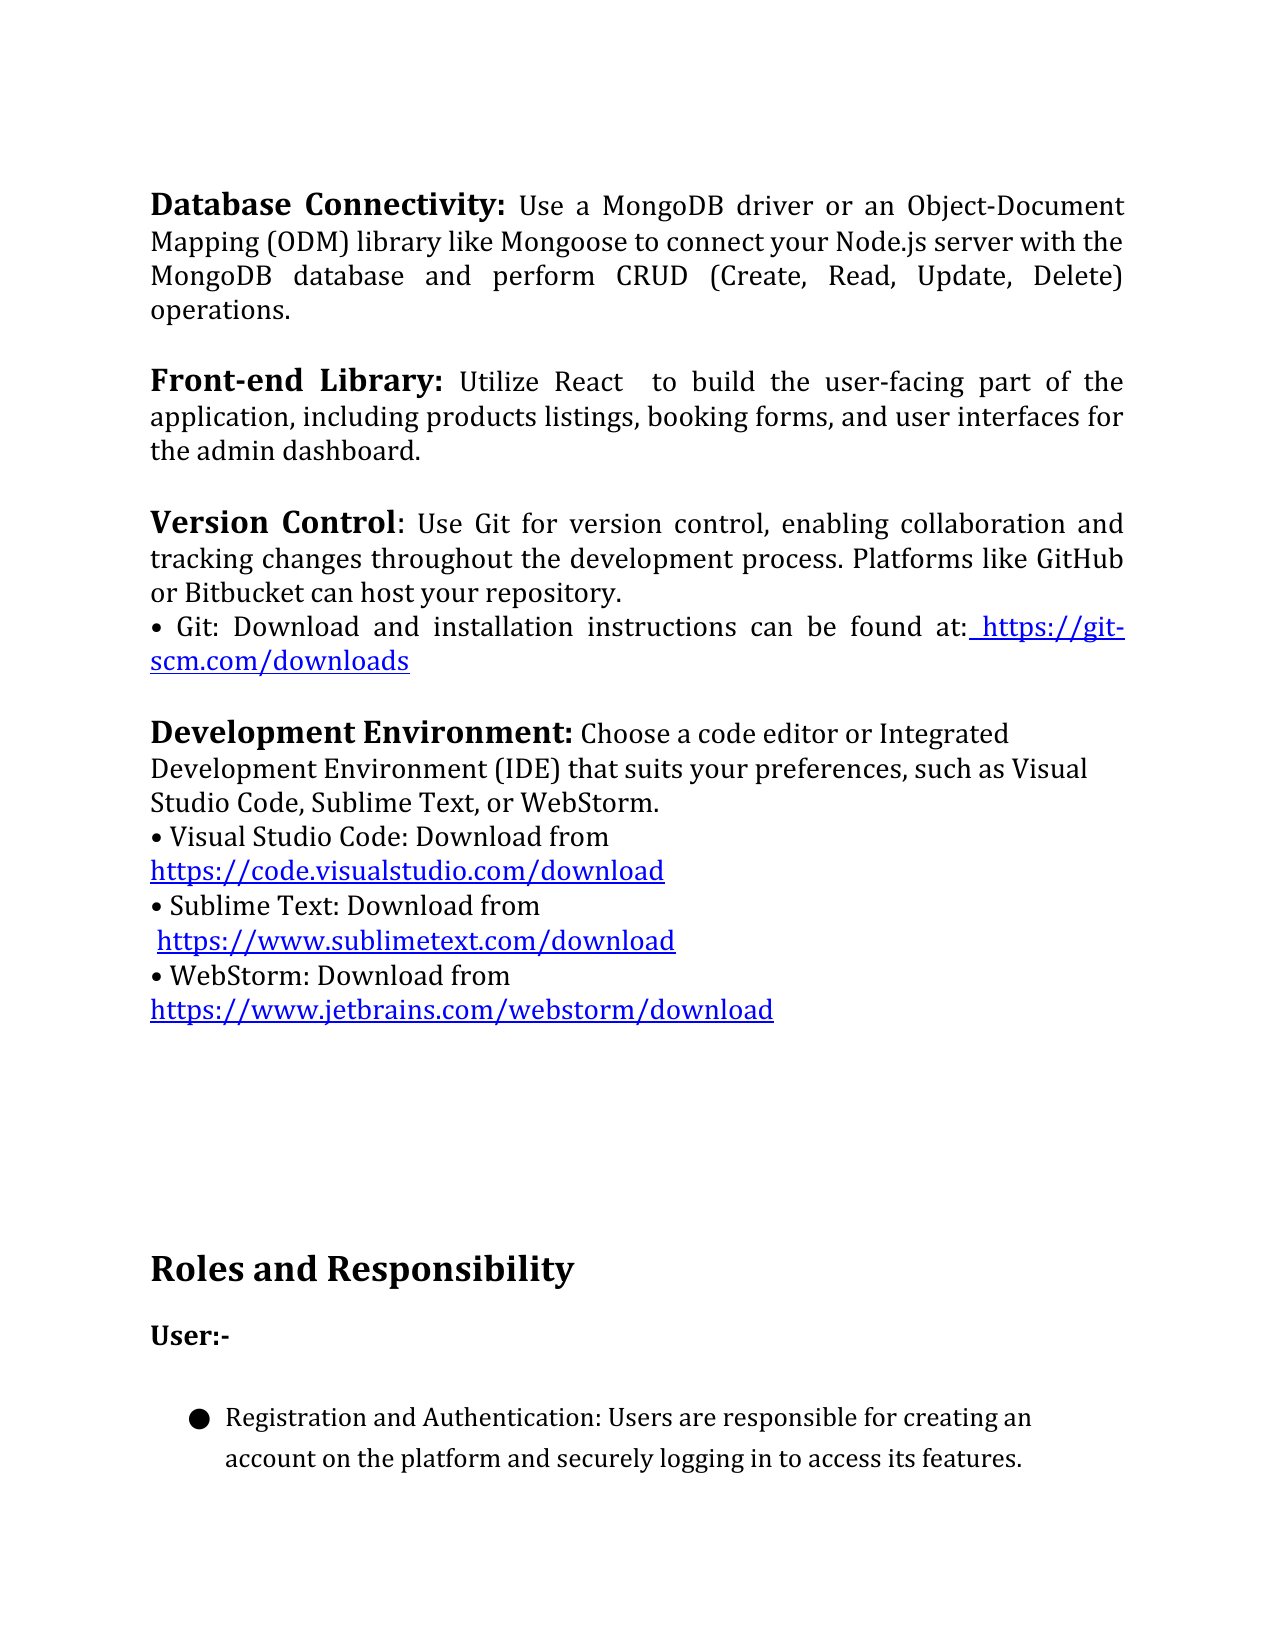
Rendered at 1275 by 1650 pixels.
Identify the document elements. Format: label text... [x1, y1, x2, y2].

text • Sublime Text: Download from [150, 888, 1125, 922]
text Version Control: Use Git for version control, enabling collaboration and tracking changes throughout the development process. Platforms like GitHub or Bitbucket can host your repository. [150, 501, 1125, 609]
text Development Environment: Choose a code editor or Integrated Development Environment (IDE) that suits your preferences, such as Visual Studio Code, Sublime Text, or WebStorm. [150, 711, 1125, 819]
text • Git: Download and installation instructions can be found at: https://git-scm.com/downloads [150, 609, 1125, 677]
text Front-end Library: Utilize React to build the user-facing part of the application, including products listings, booking forms, and user interfaces for the admin dashboard. [150, 360, 1125, 467]
text https://www.sublimetext.com/download [150, 923, 1125, 957]
text • Visual Studio Code: Download from https://code.visualstudio.com/download [150, 819, 1125, 887]
text Database Connectivity: Use a MongoDB driver or an Object-Document Mapping (ODM) library like Mongoose to connect your Node.js server with the MongoDB database and perform CRUD (Create, Read, Update, Delete) operations. [150, 184, 1125, 326]
text Roles and Responsibility [150, 1246, 1125, 1290]
list Registration and Authentication: Users are responsible for creating an account on the platform and securely logging in to access its features. [187, 1386, 1125, 1474]
text • WebStorm: Download from https://www.jetbrains.com/webstorm/download [150, 958, 1125, 1026]
text User:- [150, 1318, 1125, 1352]
